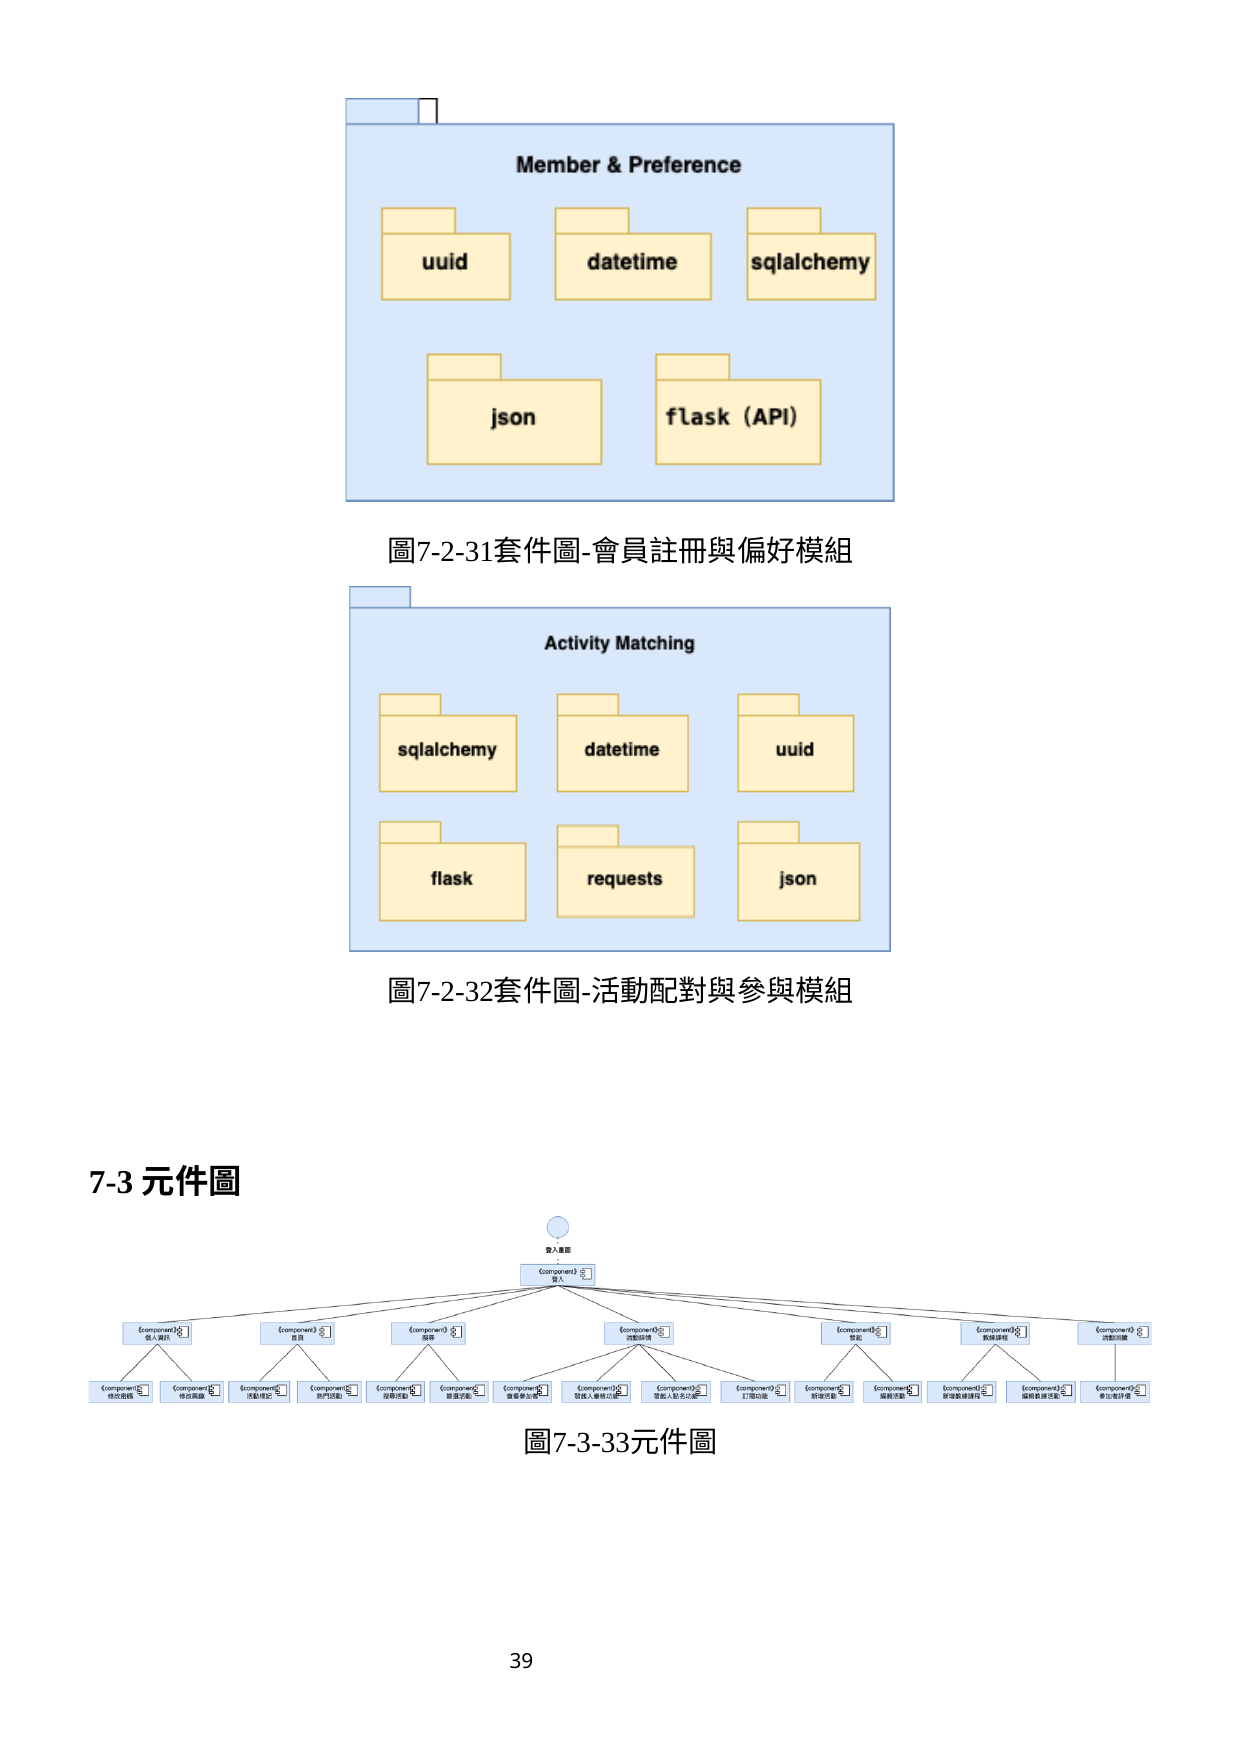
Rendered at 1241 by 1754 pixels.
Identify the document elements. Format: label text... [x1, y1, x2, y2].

picture [345, 98, 895, 502]
subtitle 元件圖 [89, 1141, 1152, 1216]
picture [88, 1216, 1152, 1403]
picture [349, 586, 891, 952]
